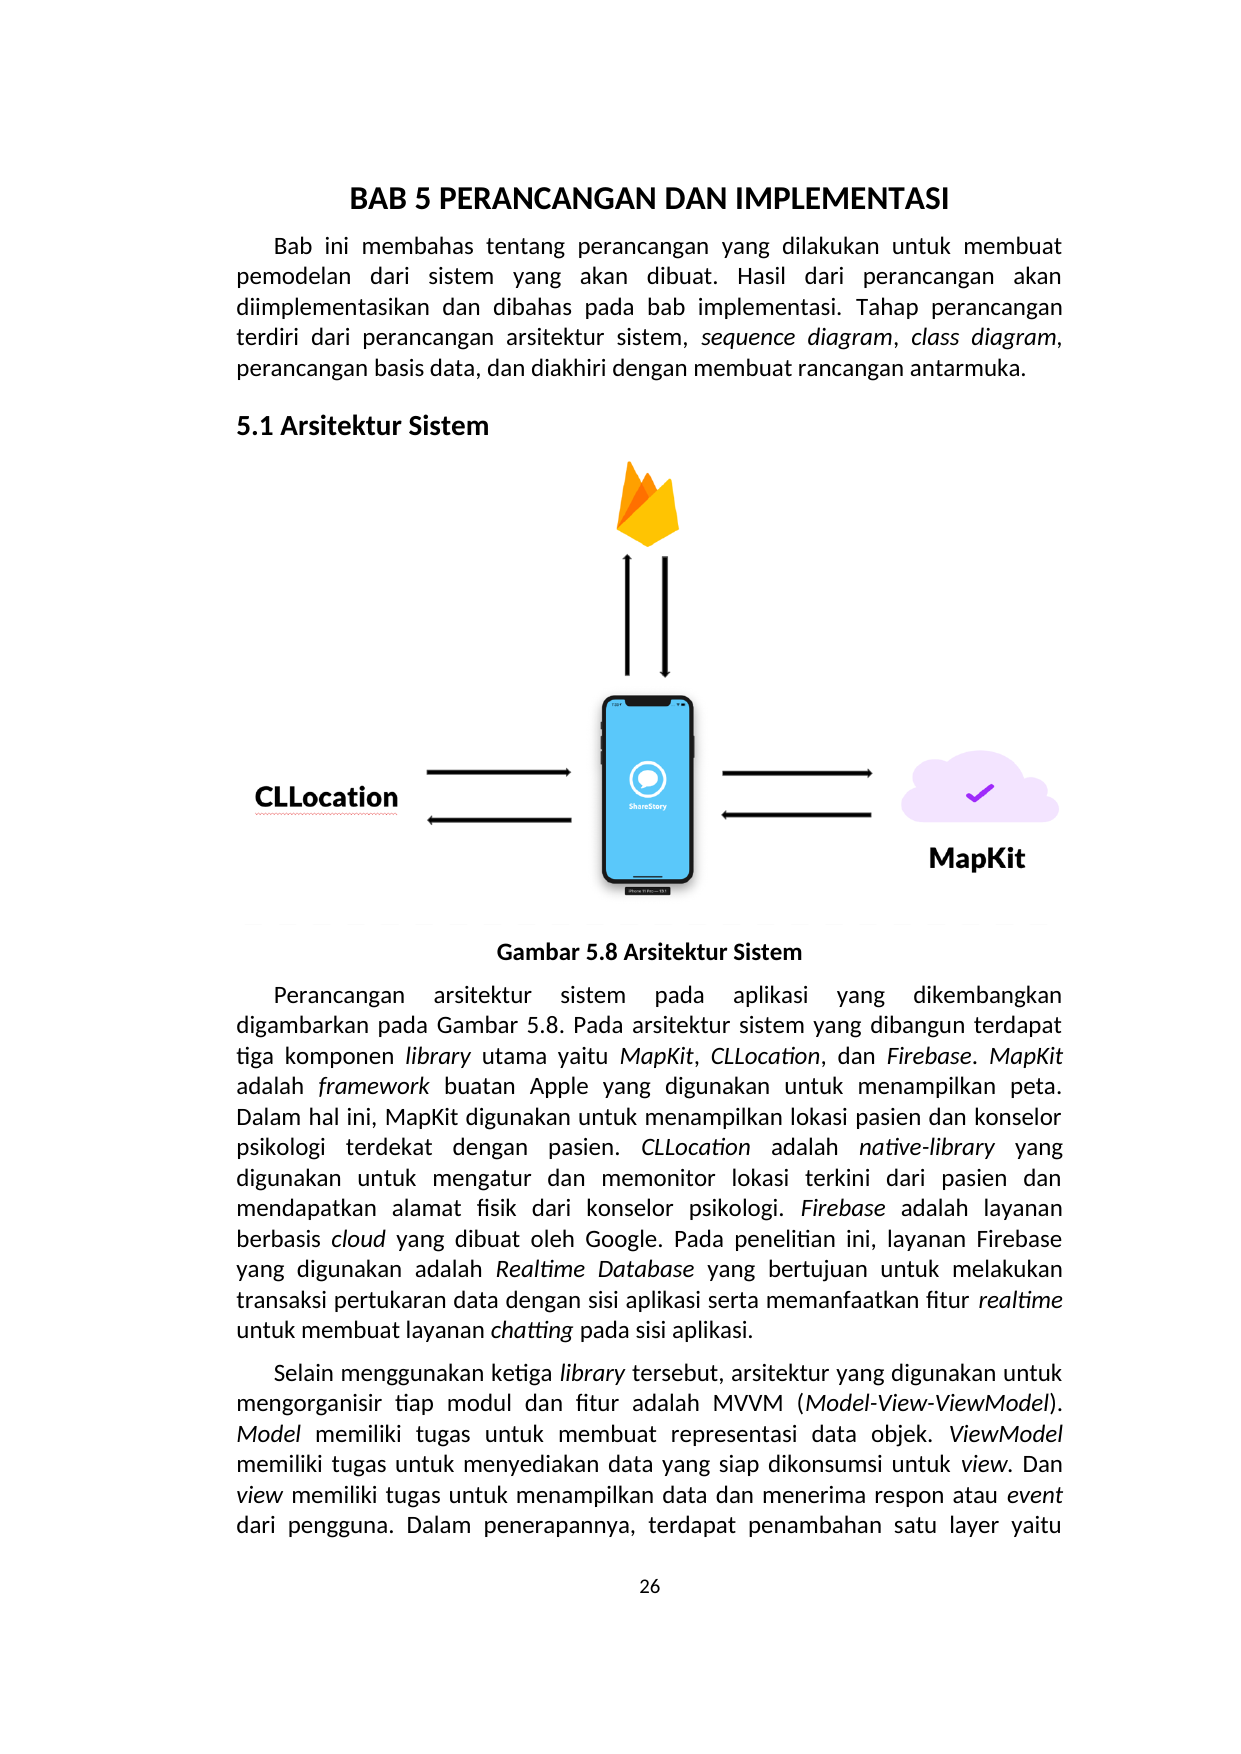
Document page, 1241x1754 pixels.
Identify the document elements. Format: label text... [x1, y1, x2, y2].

subtitle Arsitektur Sistem [236, 407, 1063, 443]
picture [236, 455, 1063, 925]
subtitle Perancangan dan implementasi [236, 177, 1063, 218]
text Bab ini membahas tentang perancangan yang dilakukan untuk membuat pemodelan dari sistem yang akan dibuat. Hasil dari perancangan akan diimplementasikan dan dibahas pada bab implementasi. Tahap perancangan terdiri dari perancangan arsitektur sistem, sequence diagram, class diagram, perancangan basis data, dan diakhiri dengan membuat rancangan antarmuka. [236, 230, 1063, 382]
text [236, 1357, 1063, 1540]
